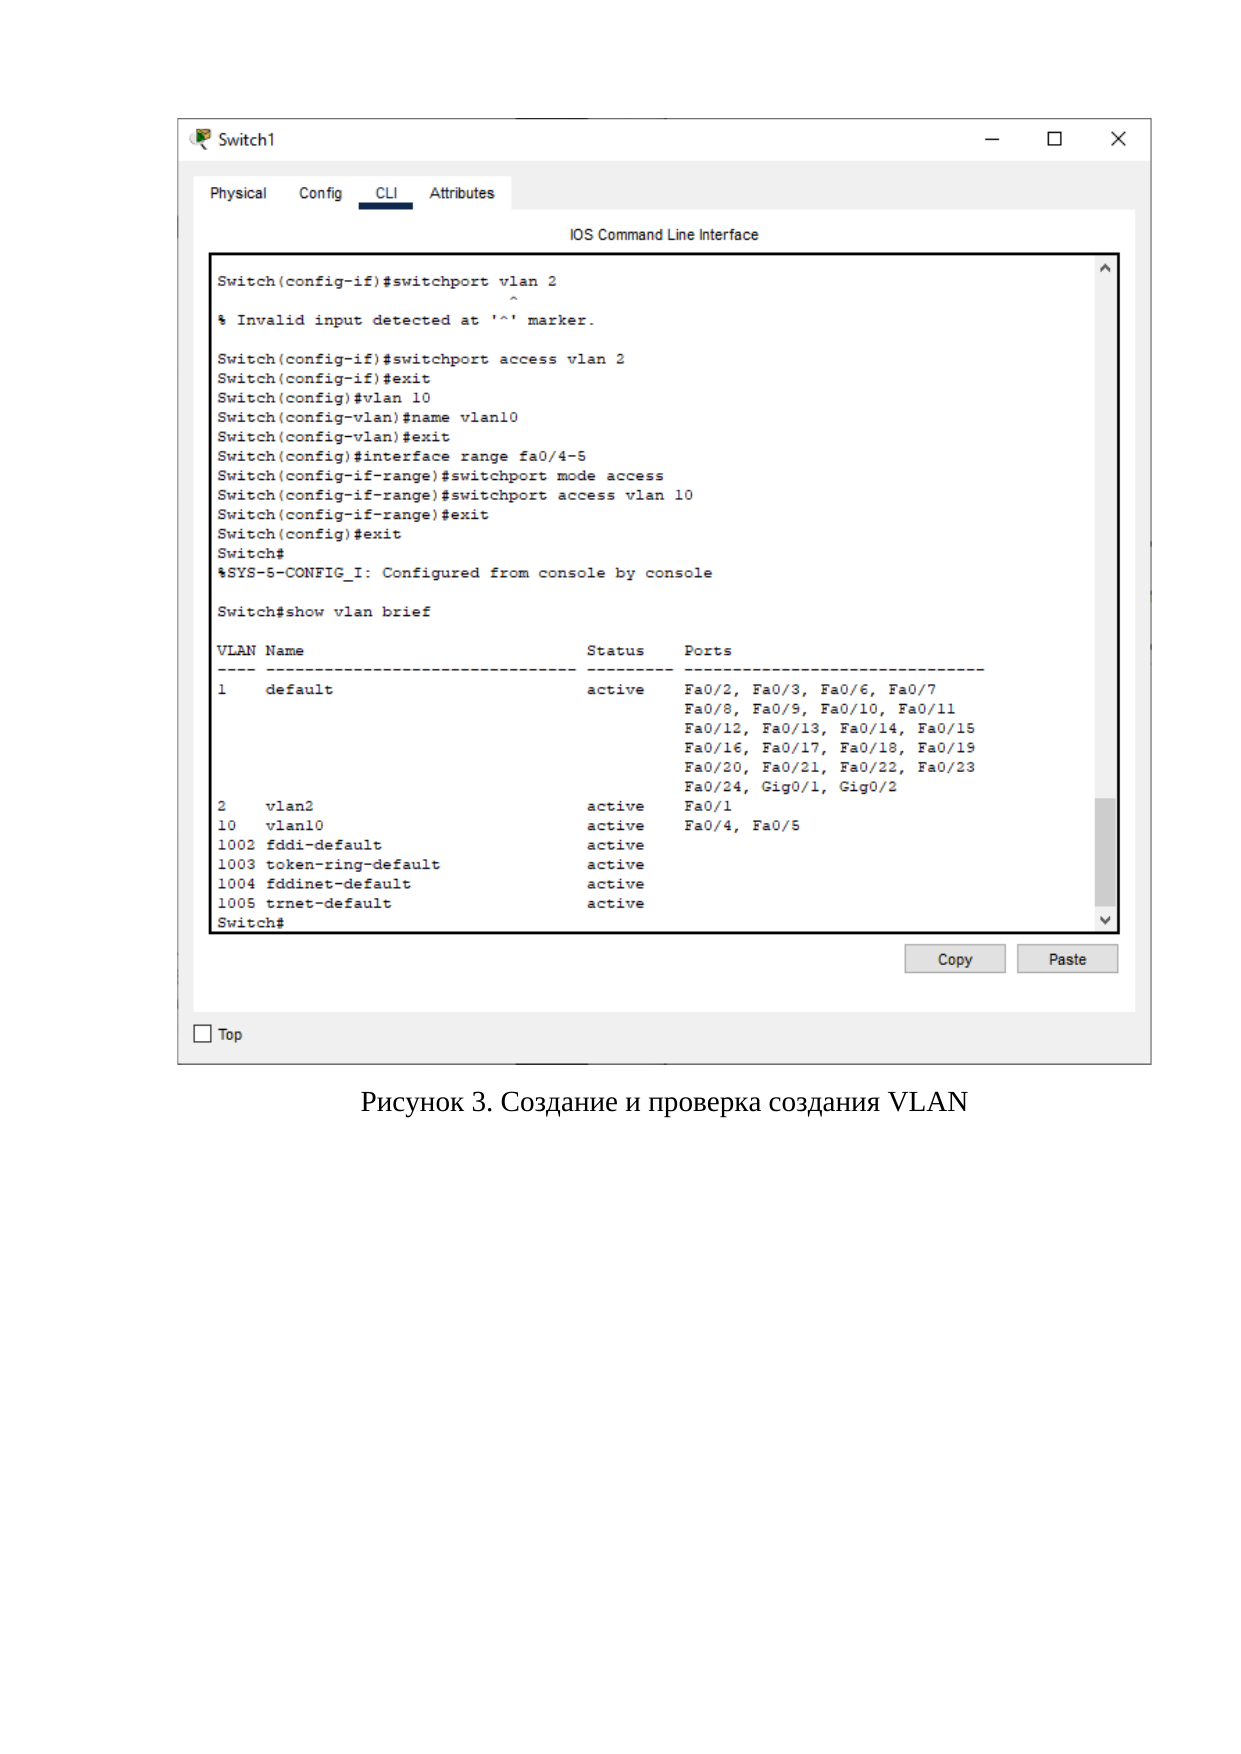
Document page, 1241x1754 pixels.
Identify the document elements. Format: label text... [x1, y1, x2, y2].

picture [177, 118, 1152, 1065]
text Рисунок 3. Создание и проверка создания VLAN [177, 1084, 1152, 1117]
